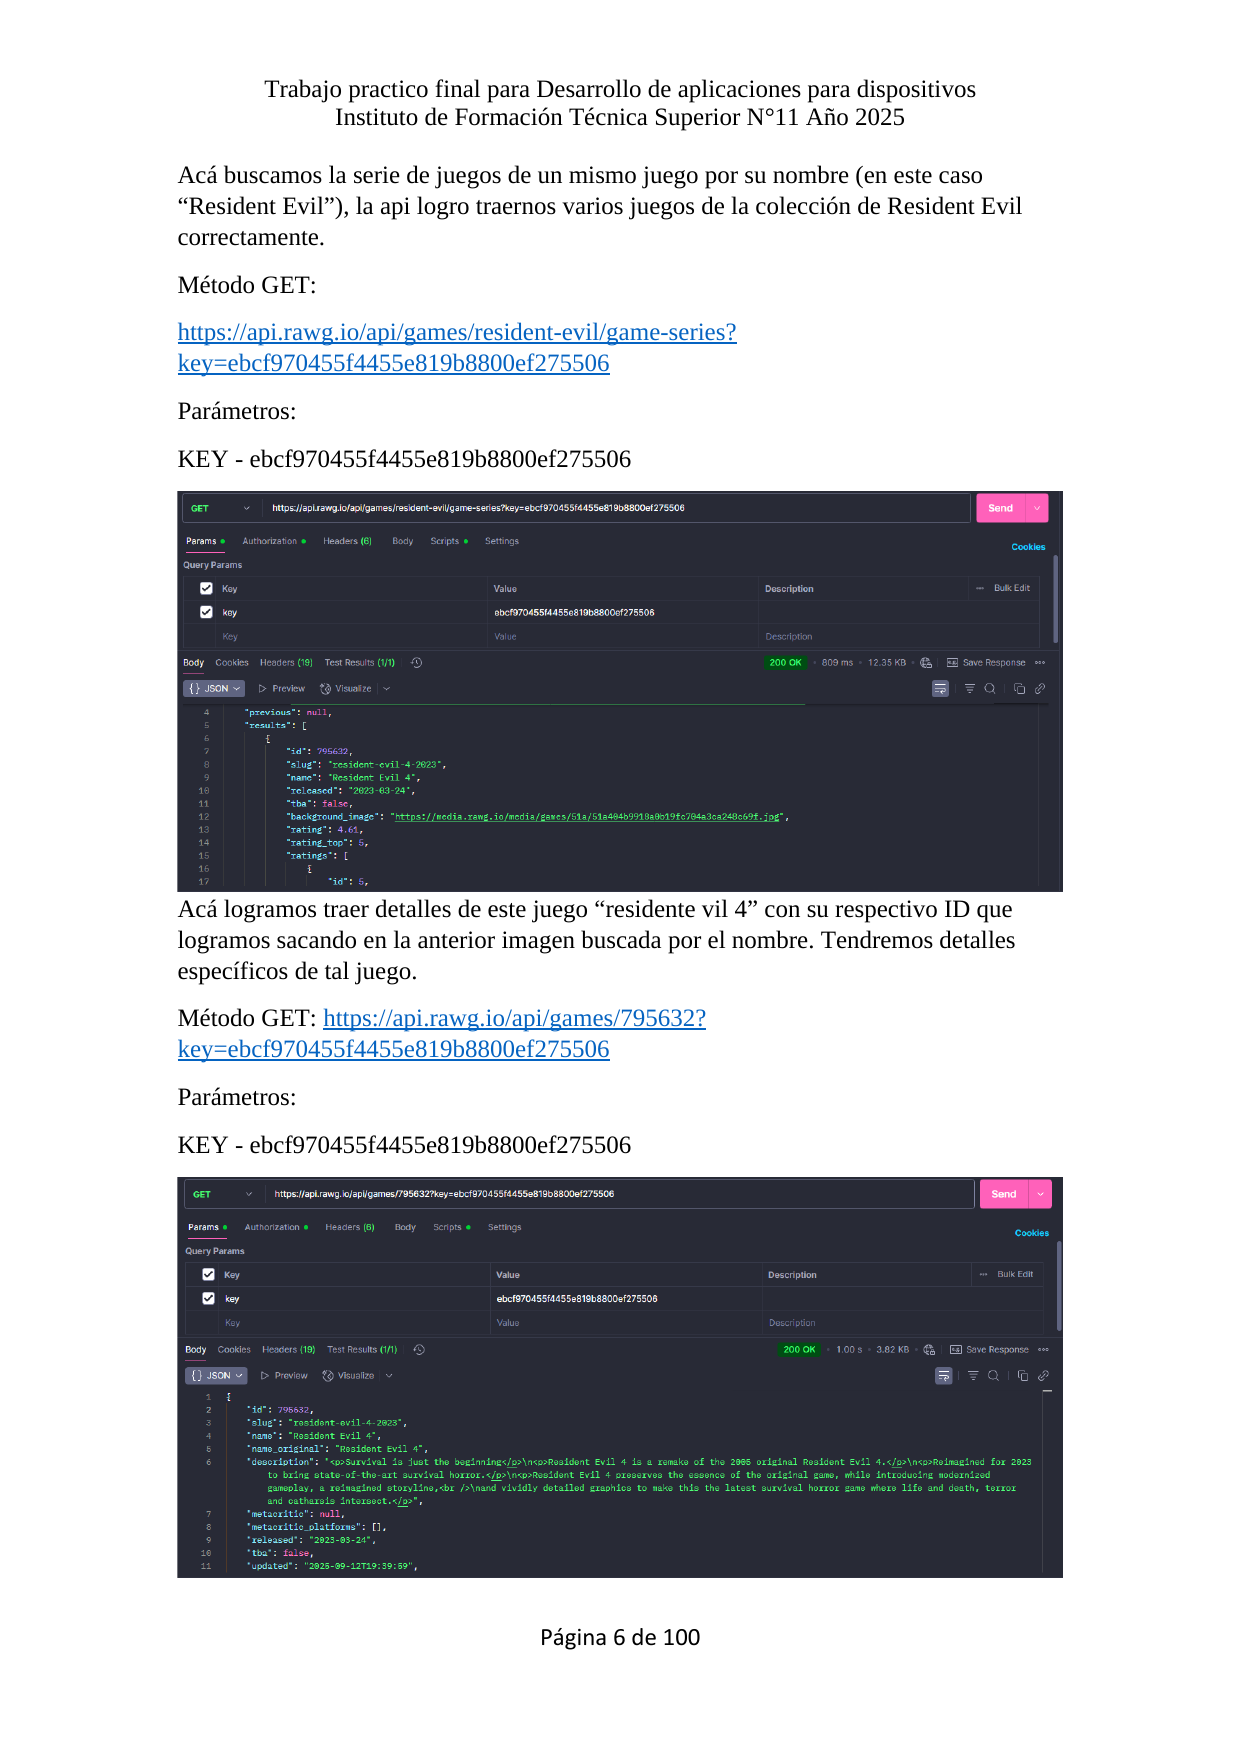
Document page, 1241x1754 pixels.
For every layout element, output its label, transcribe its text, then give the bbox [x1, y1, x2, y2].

text KEY - ebcf970455f4455e819b8800ef275506 [177, 1130, 1063, 1159]
text KEY - ebcf970455f4455e819b8800ef275506 [177, 444, 1063, 473]
text https://api.rawg.io/api/games/resident-evil/game-series?key=ebcf970455f4455e819b8800ef275506 [177, 317, 1063, 377]
text Método GET: [177, 270, 1063, 298]
text Parámetros: [177, 1082, 1063, 1111]
picture [177, 491, 1063, 892]
picture [177, 1177, 1063, 1578]
text Acá logramos traer detalles de este juego “residente vil 4” con su respectivo ID que logramos sacando en la anterior imagen buscada por el nombre. Tendremos detalles específicos de tal juego. [177, 892, 1063, 984]
text Acá buscamos la serie de juegos de un mismo juego por su nombre (en este caso “Resident Evil”), la api logro traernos varios juegos de la colección de Resident Evil correctamente. [177, 160, 1063, 251]
text Método GET: https://api.rawg.io/api/games/795632?key=ebcf970455f4455e819b8800ef275506 [177, 1003, 1063, 1063]
text Parámetros: [177, 396, 1063, 425]
